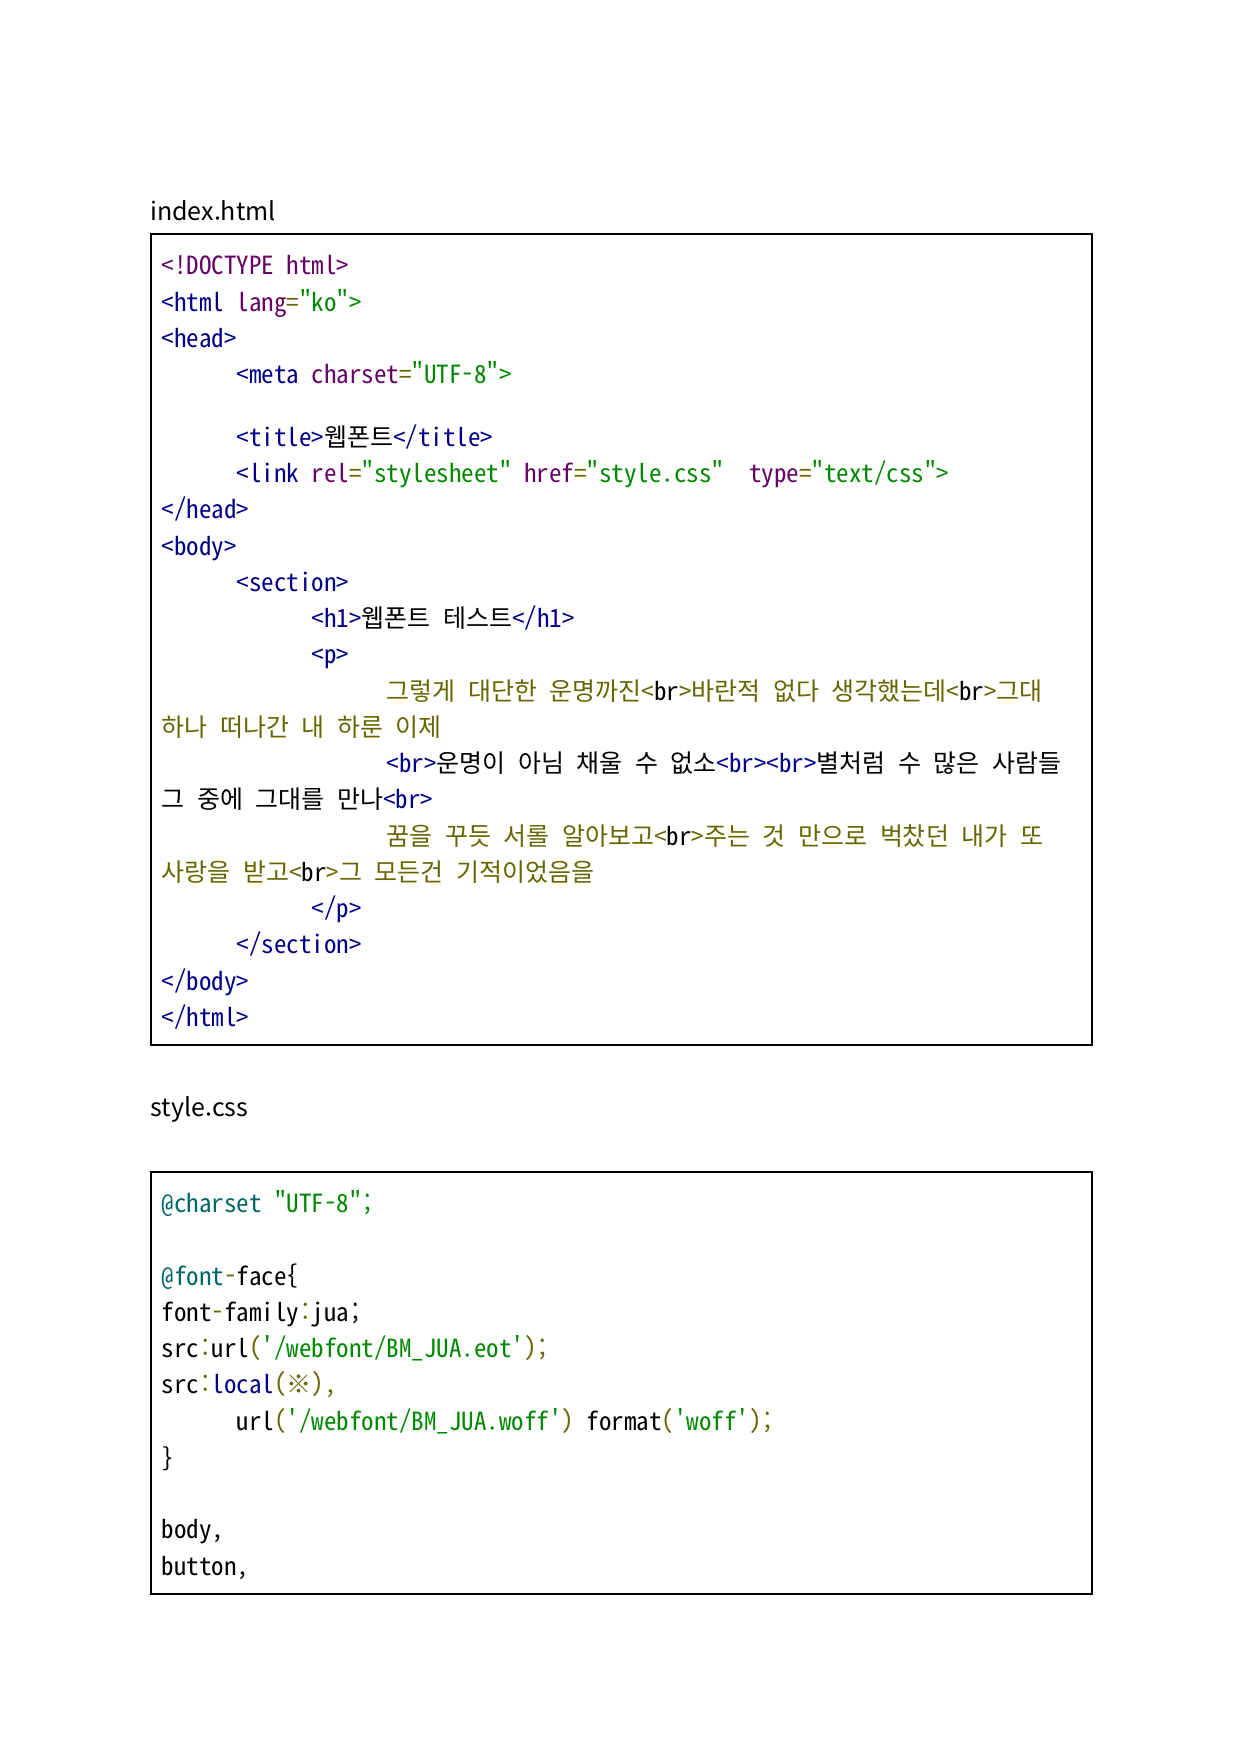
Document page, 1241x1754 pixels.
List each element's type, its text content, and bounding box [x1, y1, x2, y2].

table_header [152, 1173, 1091, 1593]
table_header <!DOCTYPE html> <html lang="ko"> <head> <meta charset="UTF-8"> <title>웹폰트</title> <link rel="stylesheet" href="style.css" type="text/css"> </head> <body> <section> <h1>웹폰트 테스트</h1> <p> 그렇게 대단한 운명까진<br>바란적 없다 생각했는데<br>그대 하나 떠나간 내 하룬 이제 <br>운명이 아님 채울 수 없소<br><br>별처럼 수 많은 사람들 그 중에 그대를 만나<br> 꿈을 꾸듯 서롤 알아보고<br>주는 것 만으로 벅찼던 내가 또 사랑을 받고<br>그 모든건 기적이었음을 </p> </section> </body> </html> [152, 235, 1091, 1044]
text index.html [150, 192, 1090, 228]
text style.css [150, 1088, 1090, 1124]
